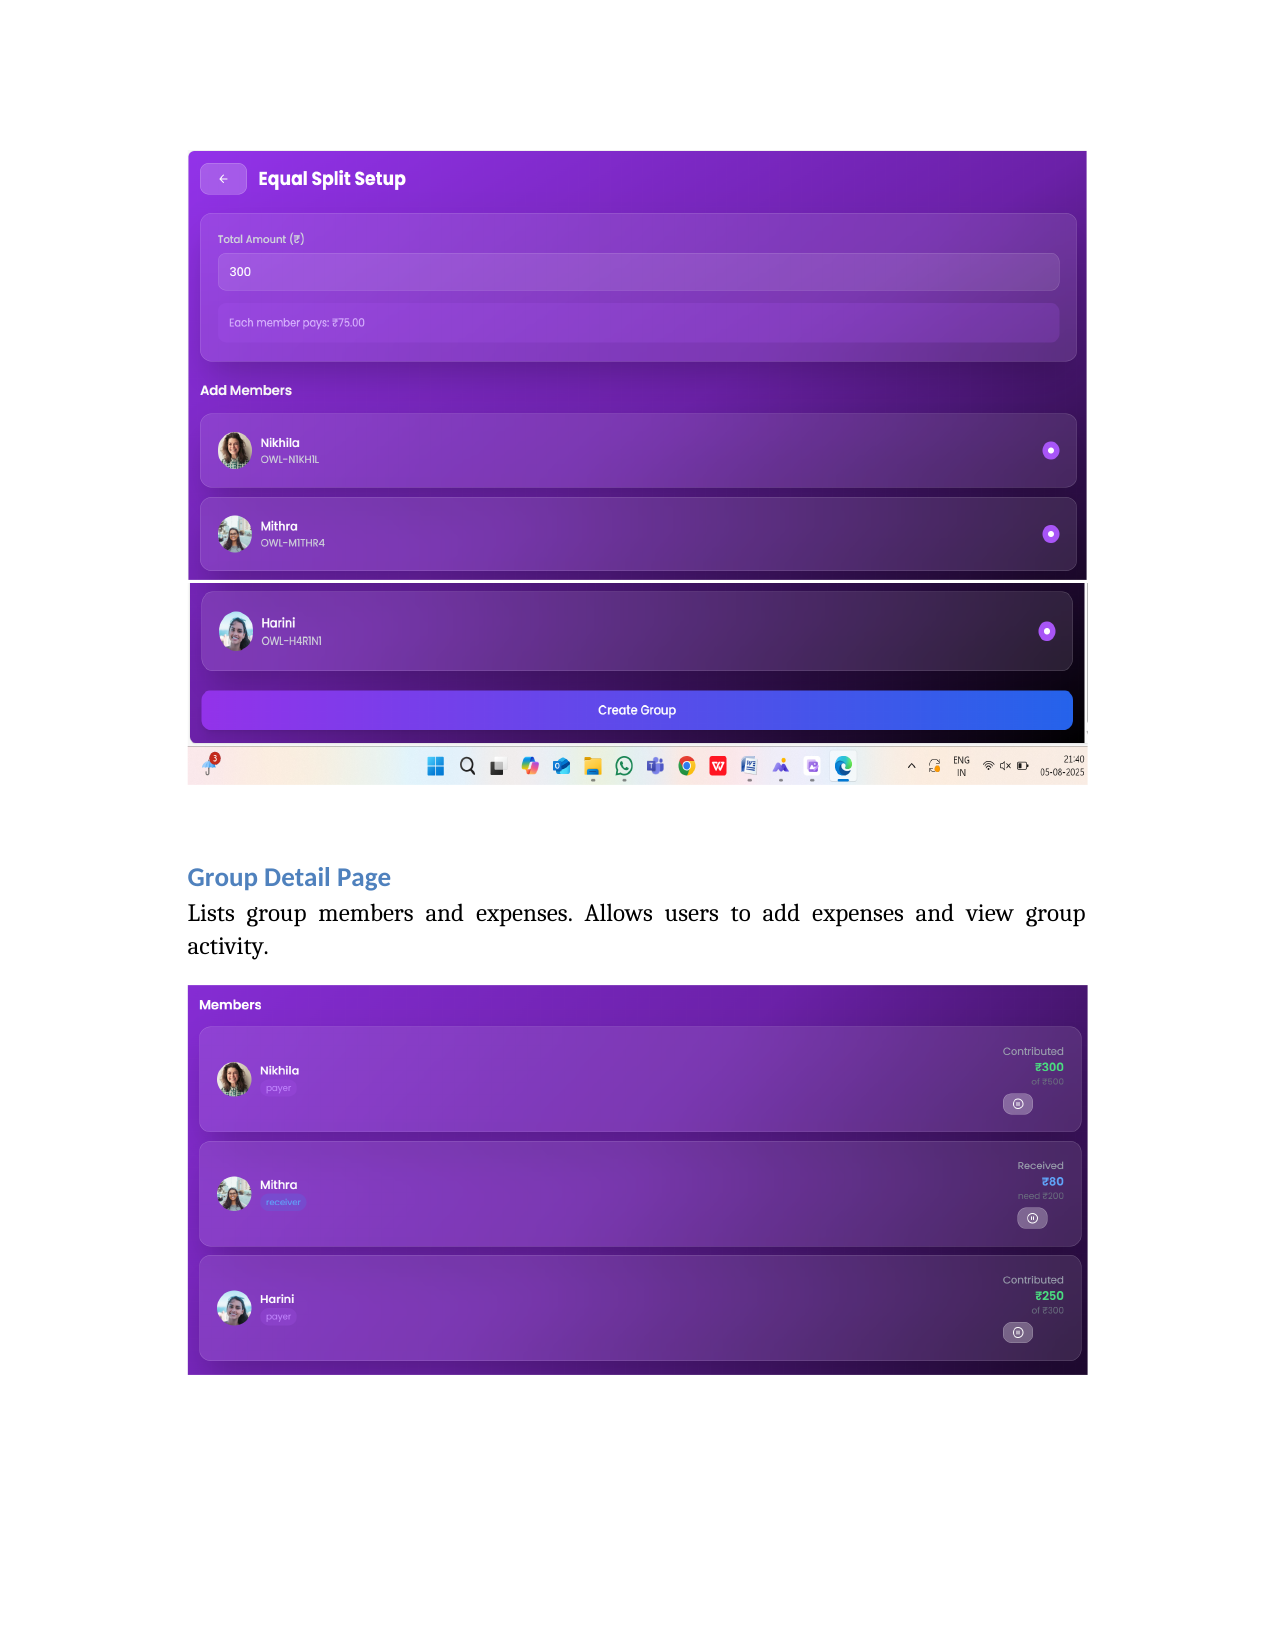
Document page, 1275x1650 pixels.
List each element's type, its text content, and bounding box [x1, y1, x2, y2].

picture [187, 150, 1087, 580]
picture [187, 985, 1088, 1375]
subtitle Group Detail Page [187, 861, 1087, 894]
text Lists group members and expenses. Allows users to add expenses and view group activity. [187, 898, 1087, 960]
picture [187, 583, 1088, 785]
